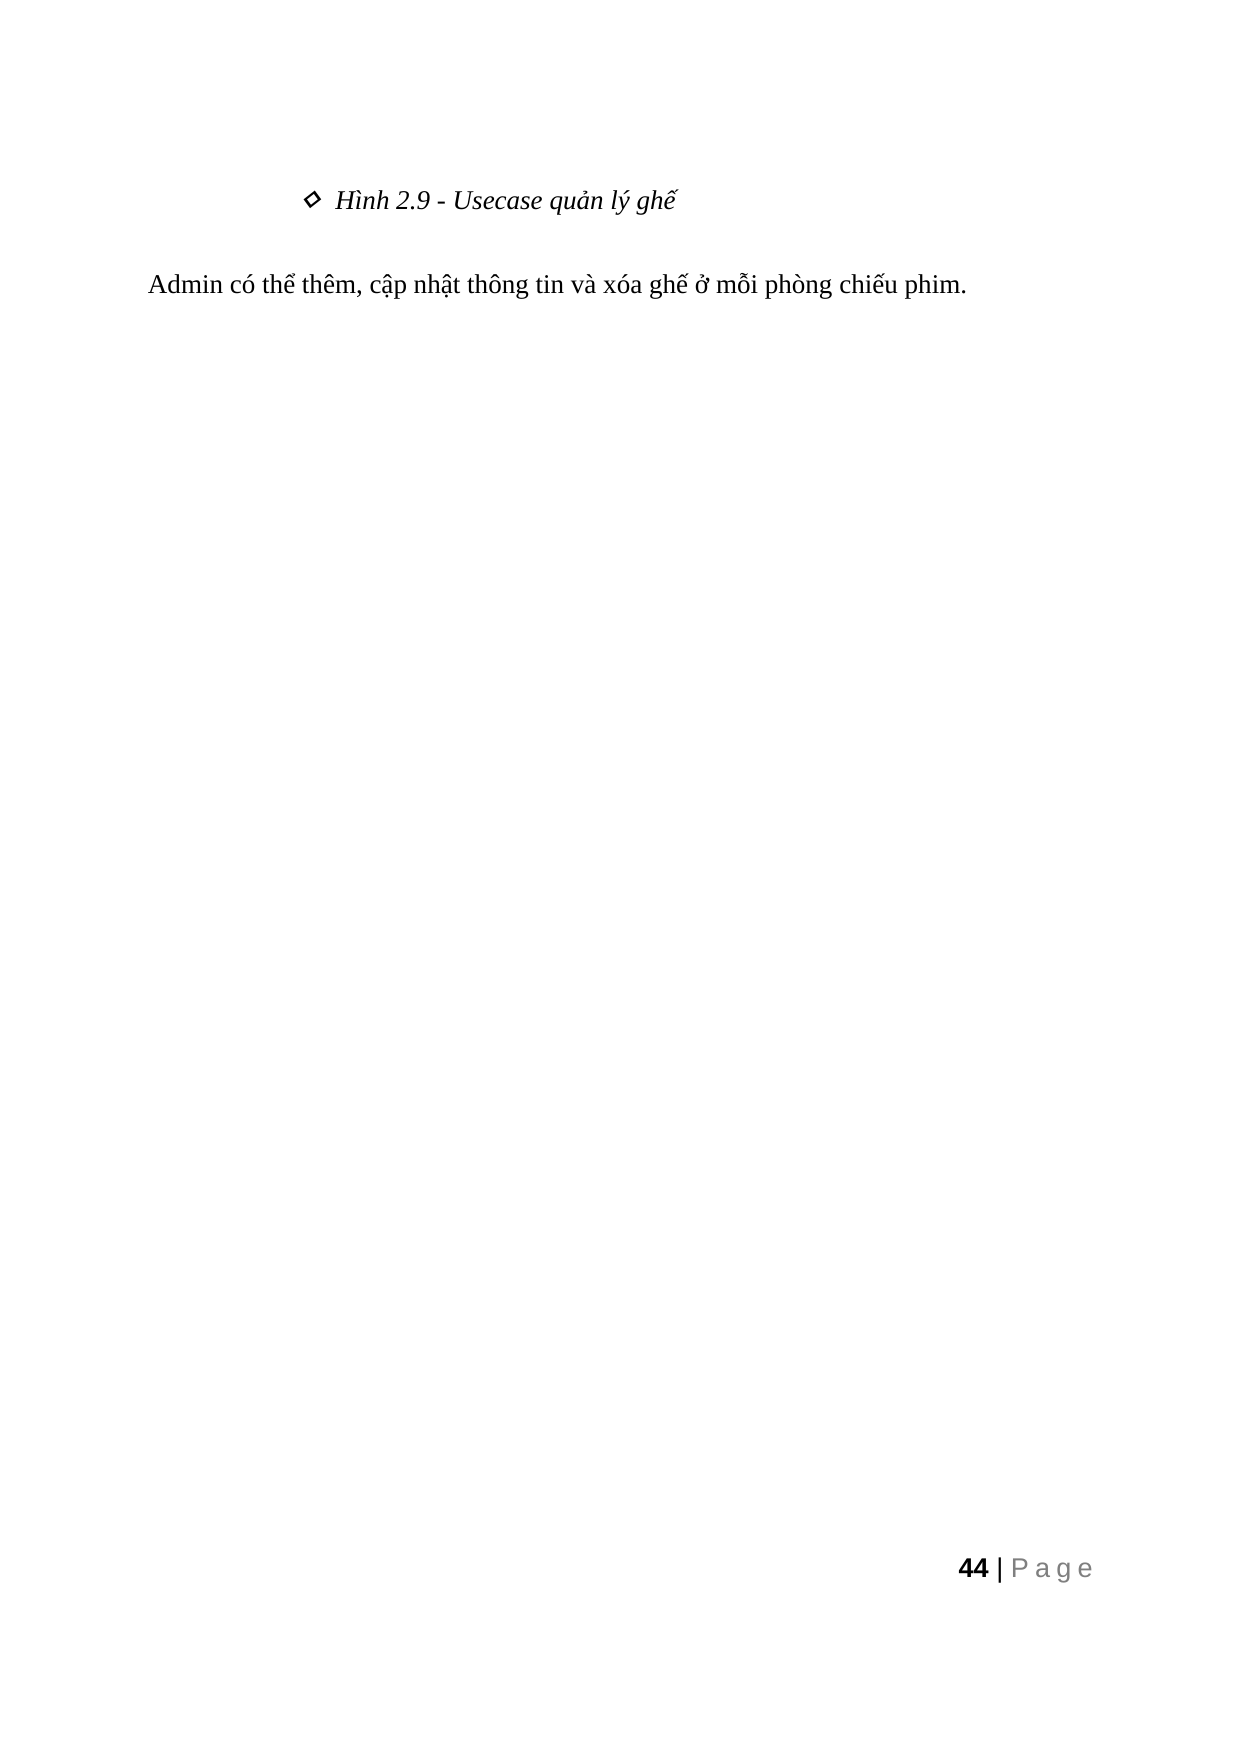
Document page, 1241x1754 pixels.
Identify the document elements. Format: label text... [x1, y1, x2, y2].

list Hình 2.9 - Usecase quản lý ghế [298, 184, 1092, 215]
text Admin có thể thêm, cập nhật thông tin và xóa ghế ở mỗi phòng chiếu phim. [148, 268, 1092, 299]
